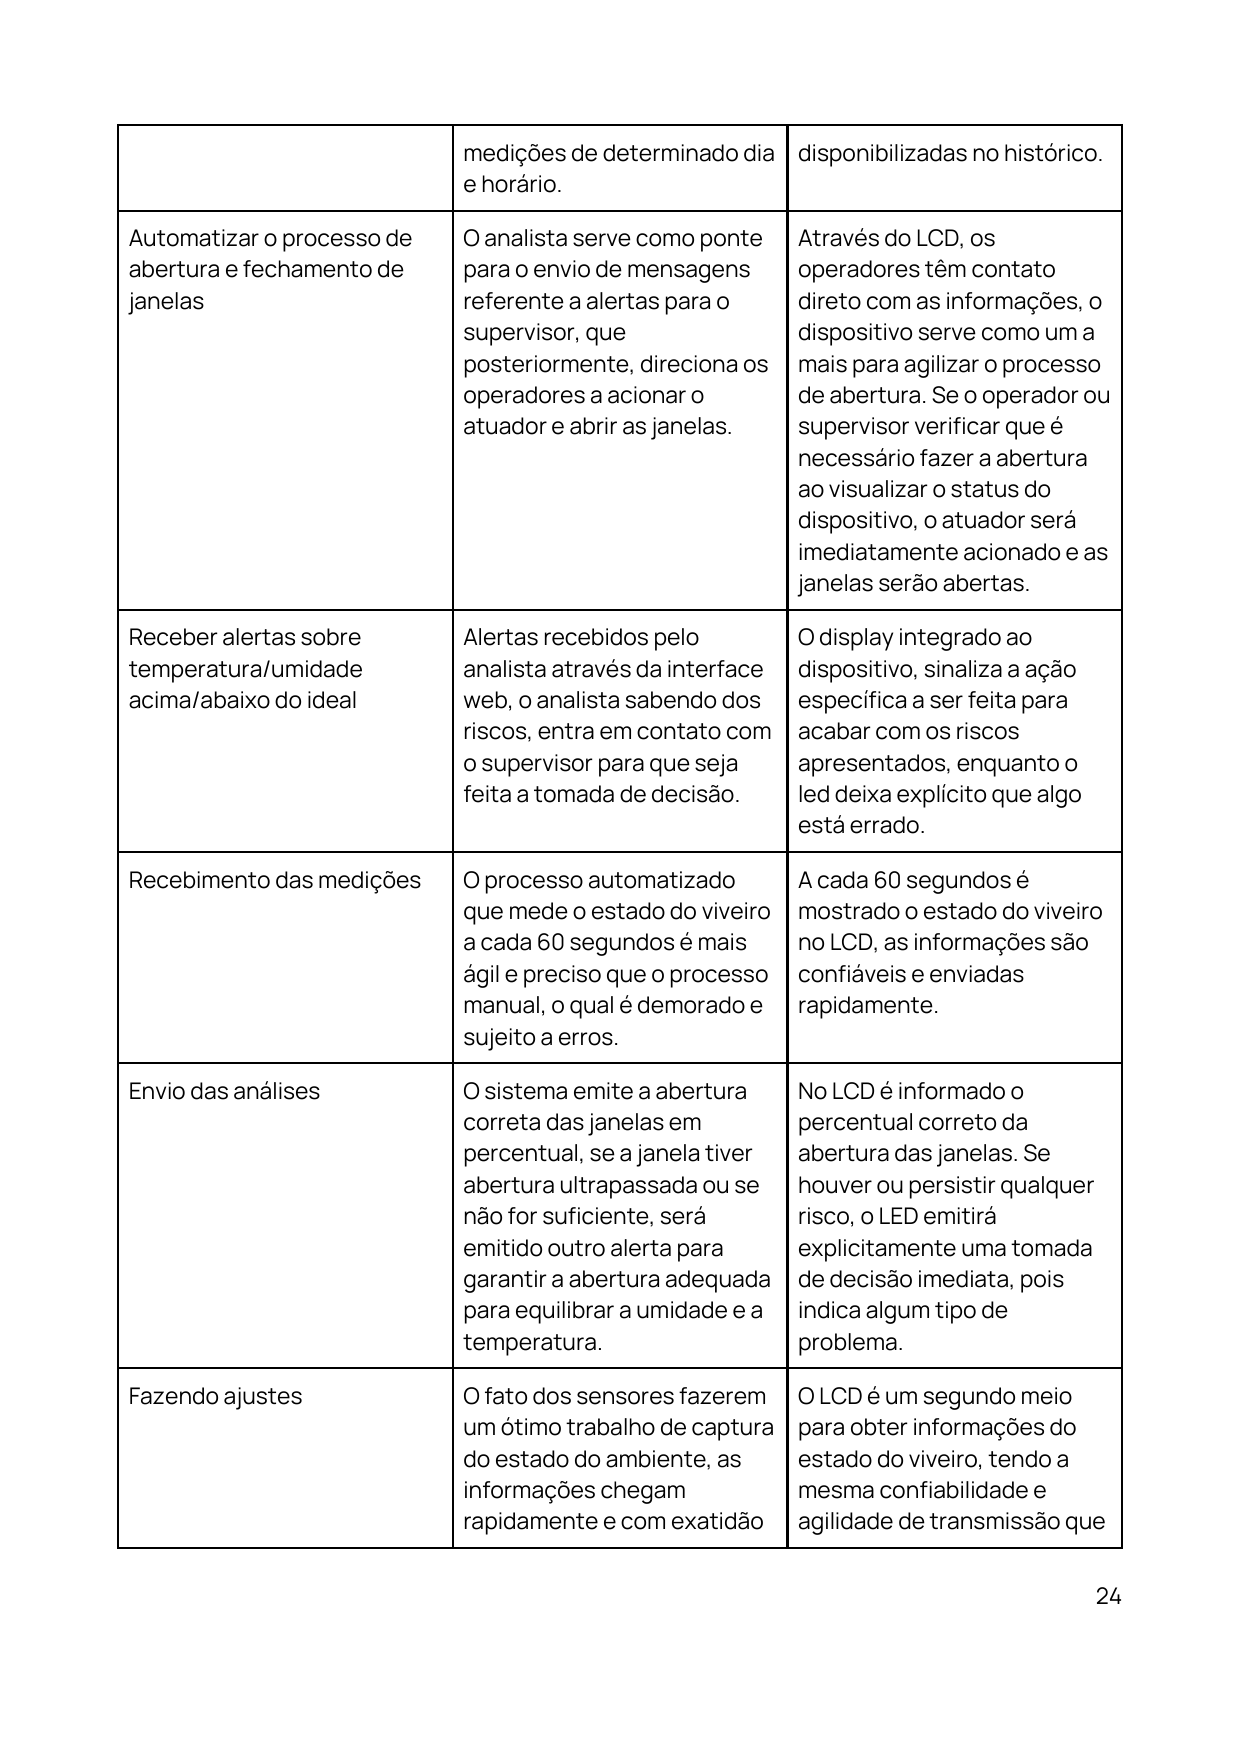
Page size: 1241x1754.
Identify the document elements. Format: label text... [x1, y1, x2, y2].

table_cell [454, 1369, 786, 1547]
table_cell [789, 126, 1121, 209]
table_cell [454, 126, 786, 209]
table_cell O display integrado ao dispositivo, sinaliza a ação específica a ser feita para acabar com os riscos apresentados, enquanto o led deixa explícito que algo está errado. [789, 611, 1121, 851]
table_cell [119, 126, 452, 209]
table_cell O processo automatizado que mede o estado do viveiro a cada 60 segundos é mais ágil e preciso que o processo manual, o qual é demorado e sujeito a erros. [454, 853, 786, 1062]
table_cell A cada 60 segundos é mostrado o estado do viveiro no LCD, as informações são confiáveis e enviadas rapidamente. [789, 853, 1121, 1062]
table_cell Receber alertas sobre temperatura/umidade acima/abaixo do ideal [119, 611, 452, 851]
table_cell Alertas recebidos pelo analista através da interface web, o analista sabendo dos riscos, entra em contato com o supervisor para que seja feita a tomada de decisão. [454, 611, 786, 851]
table_cell Recebimento das medições [119, 853, 452, 1062]
table_cell O sistema emite a abertura correta das janelas em percentual, se a janela tiver abertura ultrapassada ou se não for suficiente, será emitido outro alerta para garantir a abertura adequada para equilibrar a umidade e a temperatura. [454, 1064, 786, 1367]
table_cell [789, 1369, 1121, 1547]
table_cell No LCD é informado o percentual correto da abertura das janelas. Se houver ou persistir qualquer risco, o LED emitirá explicitamente uma tomada de decisão imediata, pois indica algum tipo de problema. [789, 1064, 1121, 1367]
table_cell Fazendo ajustes [119, 1369, 452, 1547]
table_cell Envio das análises [119, 1064, 452, 1367]
table_cell O analista serve como ponte para o envio de mensagens referente a alertas para o supervisor, que posteriormente, direciona os operadores a acionar o atuador e abrir as janelas. [454, 212, 786, 609]
table_cell Através do LCD, os operadores têm contato direto com as informações, o dispositivo serve como um a mais para agilizar o processo de abertura. Se o operador ou supervisor verificar que é necessário fazer a abertura ao visualizar o status do dispositivo, o atuador será imediatamente acionado e as janelas serão abertas. [789, 212, 1121, 609]
table_cell Automatizar o processo de abertura e fechamento de janelas [119, 212, 452, 609]
